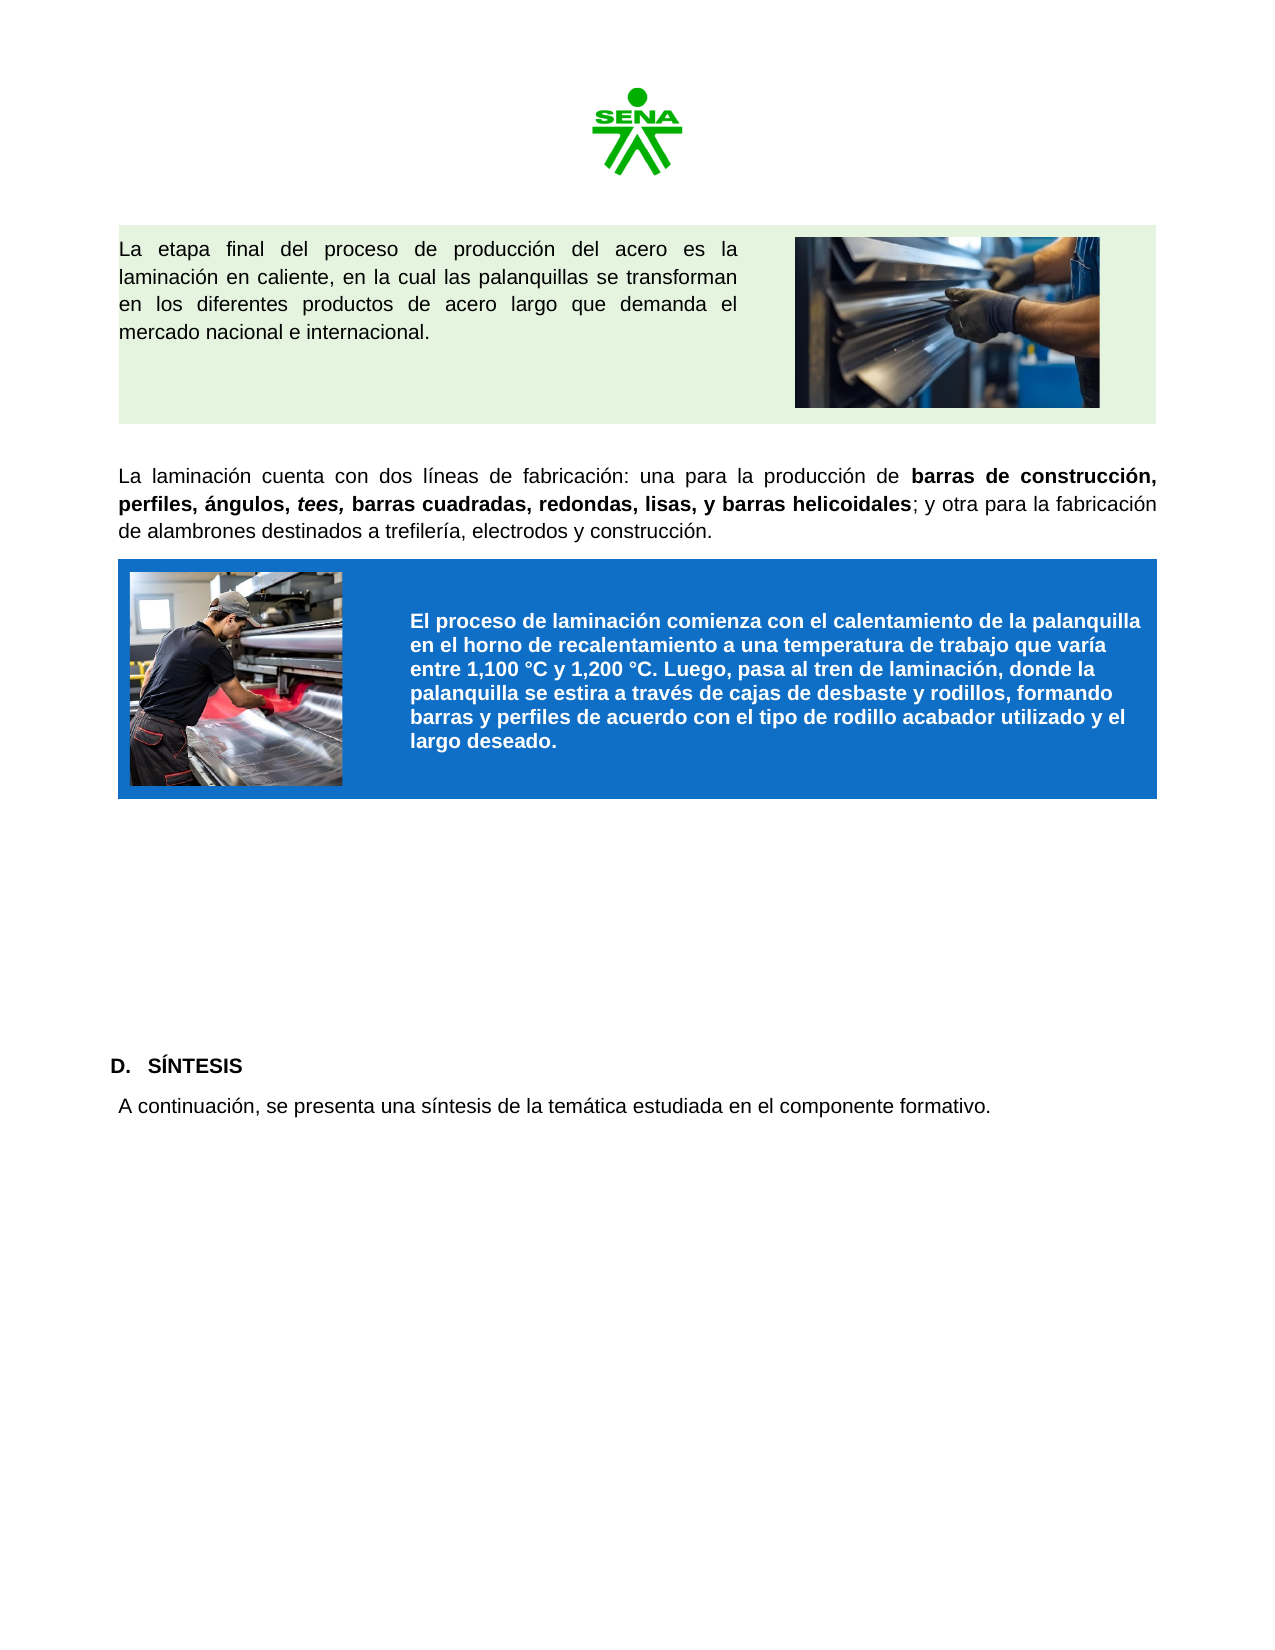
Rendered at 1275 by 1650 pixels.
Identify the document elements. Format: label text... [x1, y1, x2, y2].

picture [129, 572, 343, 786]
table_header [119, 560, 398, 798]
table_header El proceso de laminación comienza con el calentamiento de la palanquilla en el horno de recalentamiento a una temperatura de trabajo que varía entre 1,100 °C y 1,200 °C. Luego, pasa al tren de laminación, donde la palanquilla se estira a través de cajas de desbaste y rodillos, formando barras y perfiles de acuerdo con el tipo de rodillo acabador utilizado y el largo deseado. [399, 560, 1156, 798]
picture [592, 87, 683, 176]
table_header [738, 225, 1156, 424]
text La laminación cuenta con dos líneas de fabricación: una para la producción de barras de construcción, perfiles, ángulos, tees, barras cuadradas, redondas, lisas, y barras helicoidales; y otra para la fabricación de alambrones destinados a trefilería, electrodos y construcción. [118, 437, 1157, 543]
table_header La etapa final del proceso de producción del acero es la laminación en caliente, en la cual las palanquillas se transforman en los diferentes productos de acero largo que demanda el mercado nacional e internacional. [119, 225, 738, 424]
picture [795, 237, 1100, 408]
list SÍNTESIS [110, 1054, 1157, 1078]
text A continuación, se presenta una síntesis de la temática estudiada en el componente formativo. [118, 1094, 1157, 1118]
